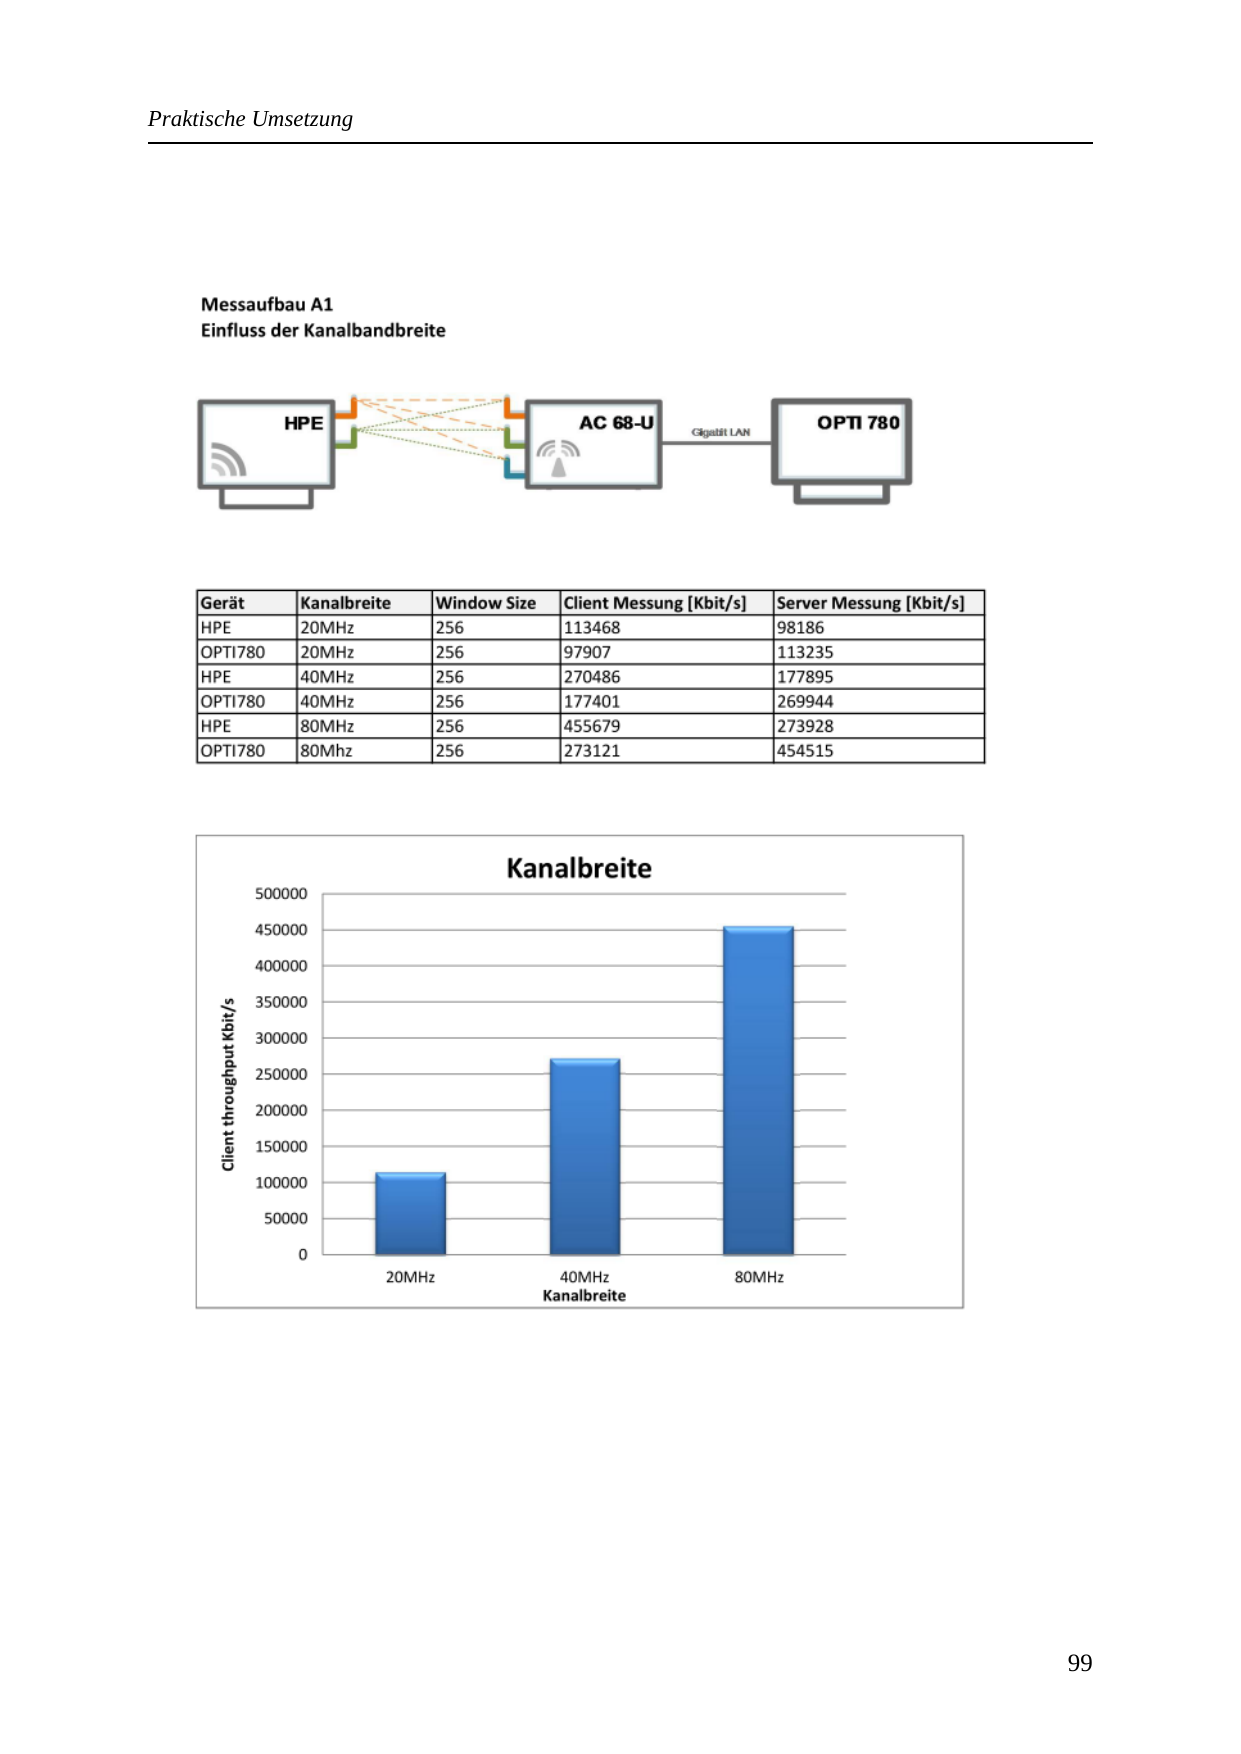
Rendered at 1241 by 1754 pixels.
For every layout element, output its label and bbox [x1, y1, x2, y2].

picture [147, 263, 1093, 1335]
